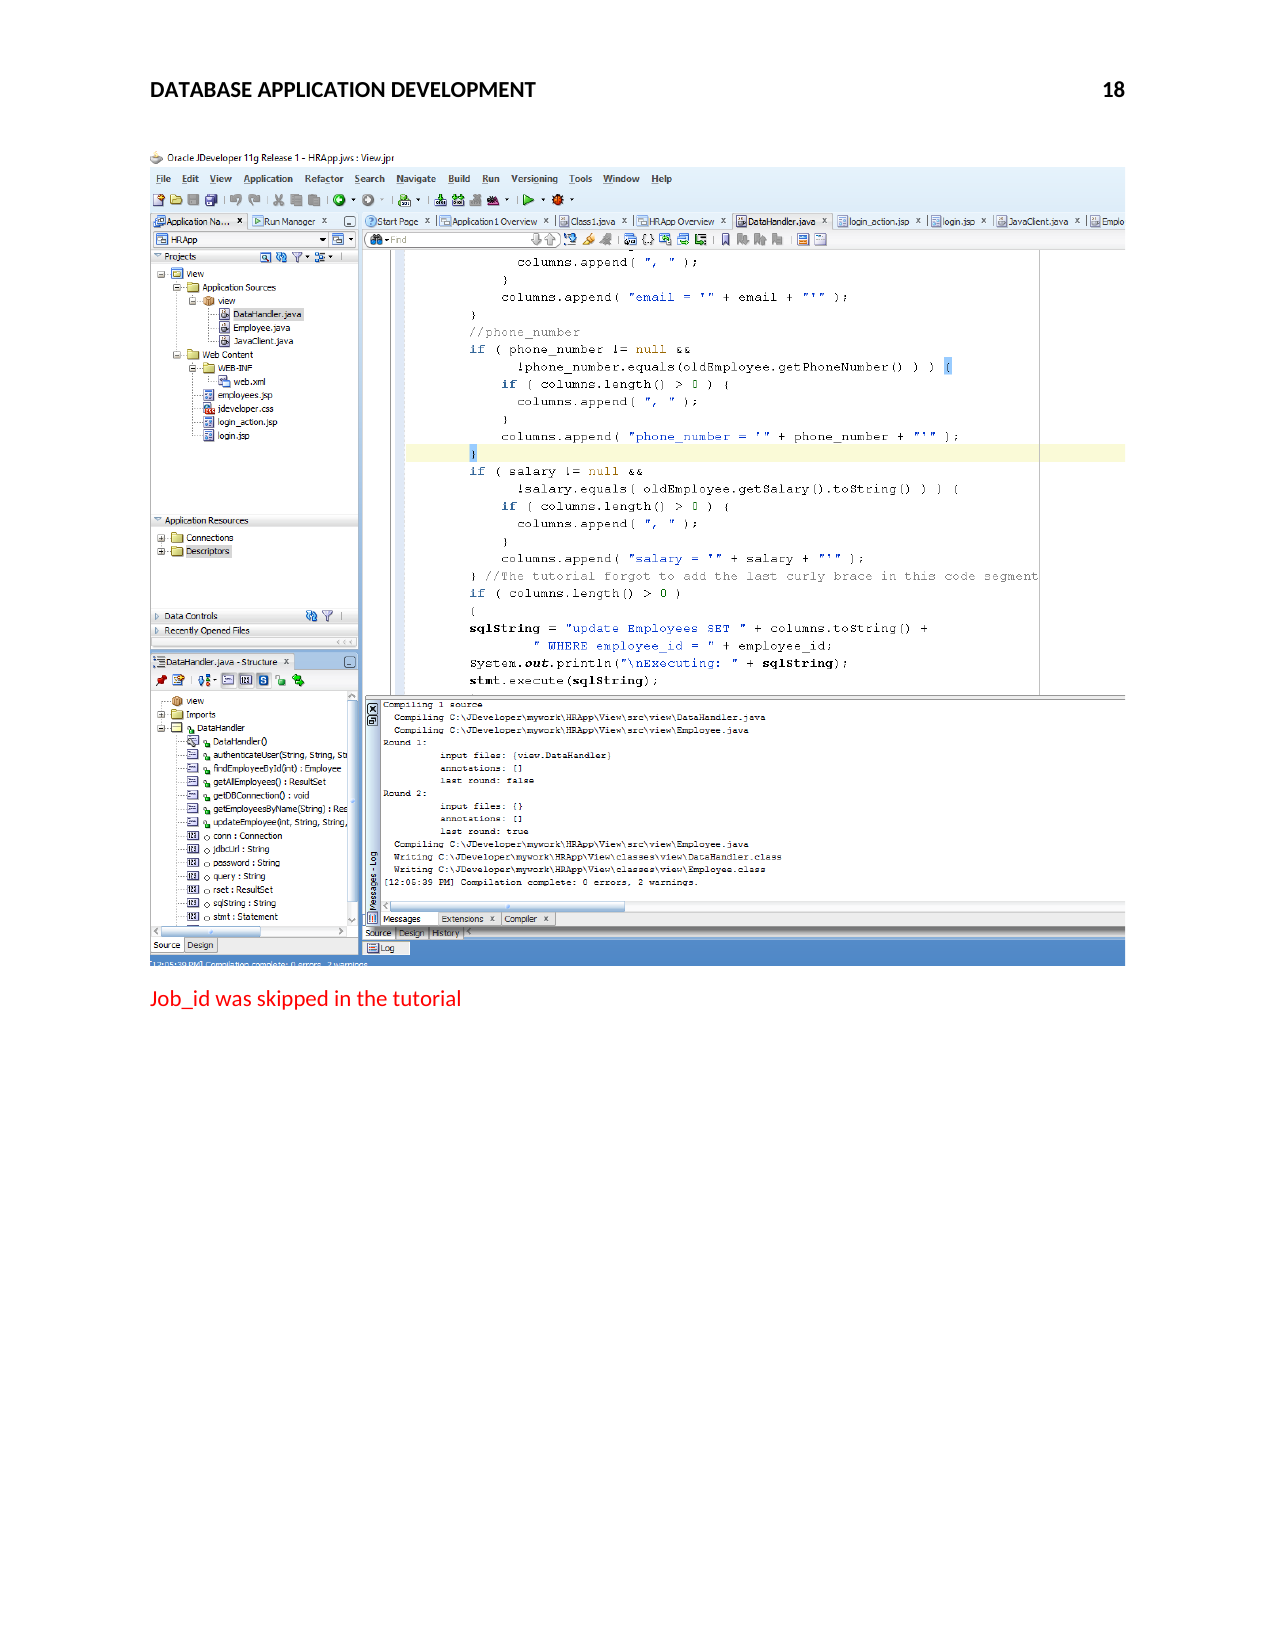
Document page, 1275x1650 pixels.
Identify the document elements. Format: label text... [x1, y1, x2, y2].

picture [150, 150, 1125, 966]
text Job_id was skipped in the tutorial [150, 984, 1125, 1012]
